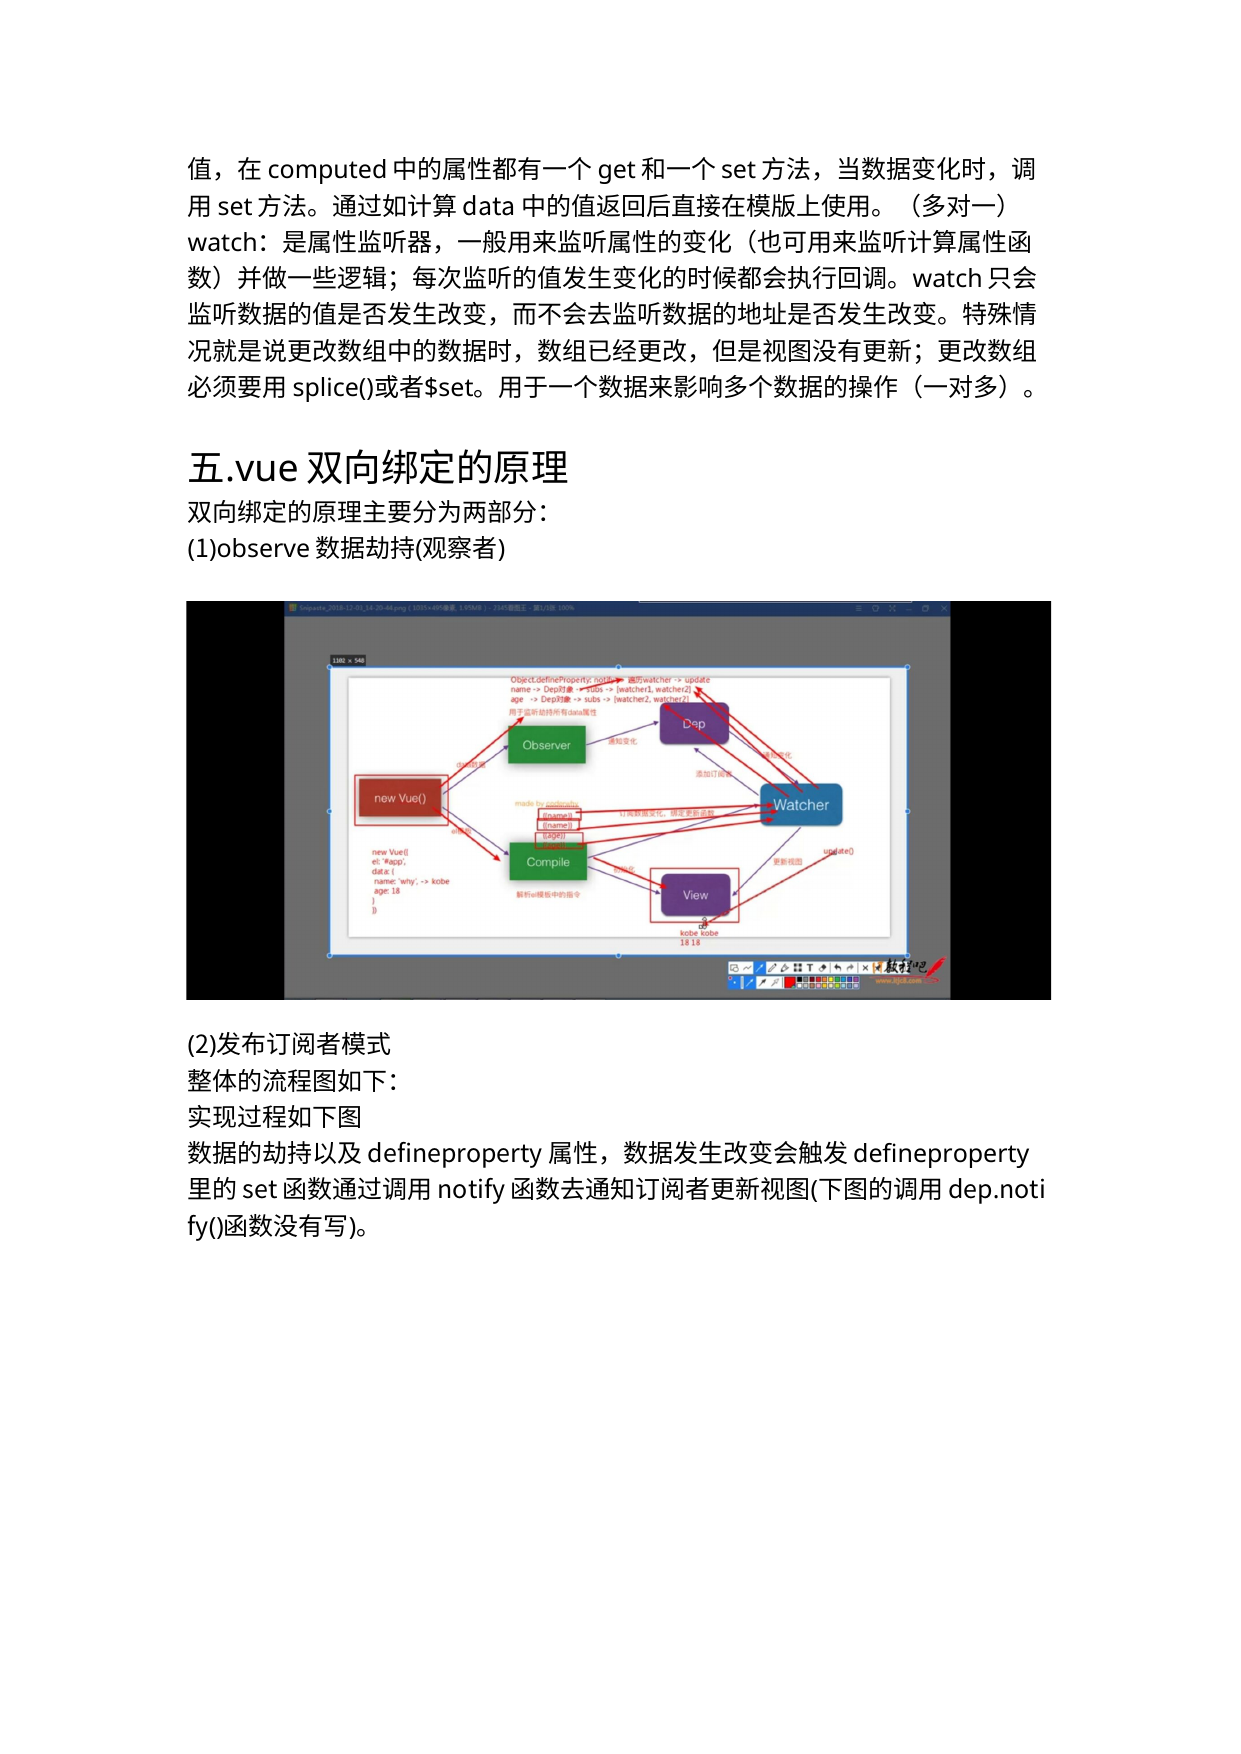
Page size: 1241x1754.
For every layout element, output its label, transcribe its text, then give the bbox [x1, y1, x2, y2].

text 双向绑定的原理主要分为两部分： [187, 492, 1053, 528]
text 整体的流程图如下： [187, 1061, 1053, 1097]
text 数据的劫持以及defineproperty属性，数据发生改变会触发defineproperty里的set函数通过调用notify函数去通知订阅者更新视图(下图的调用dep.notify()函数没有写)。 [187, 1134, 1053, 1242]
text watch：是属性监听器，一般用来监听属性的变化（也可用来监听计算属性函数）并做一些逻辑；每次监听的值发生变化的时候都会执行回调。watch只会监听数据的值是否发生改变，而不会去监听数据的地址是否发生改变。特殊情况就是说更改数组中的数据时，数组已经更改，但是视图没有更新；更改数组必须要用splice()或者$set。用于一个数据来影响多个数据的操作（一对多）。 [187, 222, 1053, 404]
text (1)observe数据劫持(观察者) [187, 528, 1053, 565]
text 五.vue双向绑定的原理 [187, 438, 1053, 492]
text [187, 150, 1053, 222]
picture [186, 601, 1052, 1000]
text 实现过程如下图 [187, 1097, 1053, 1134]
